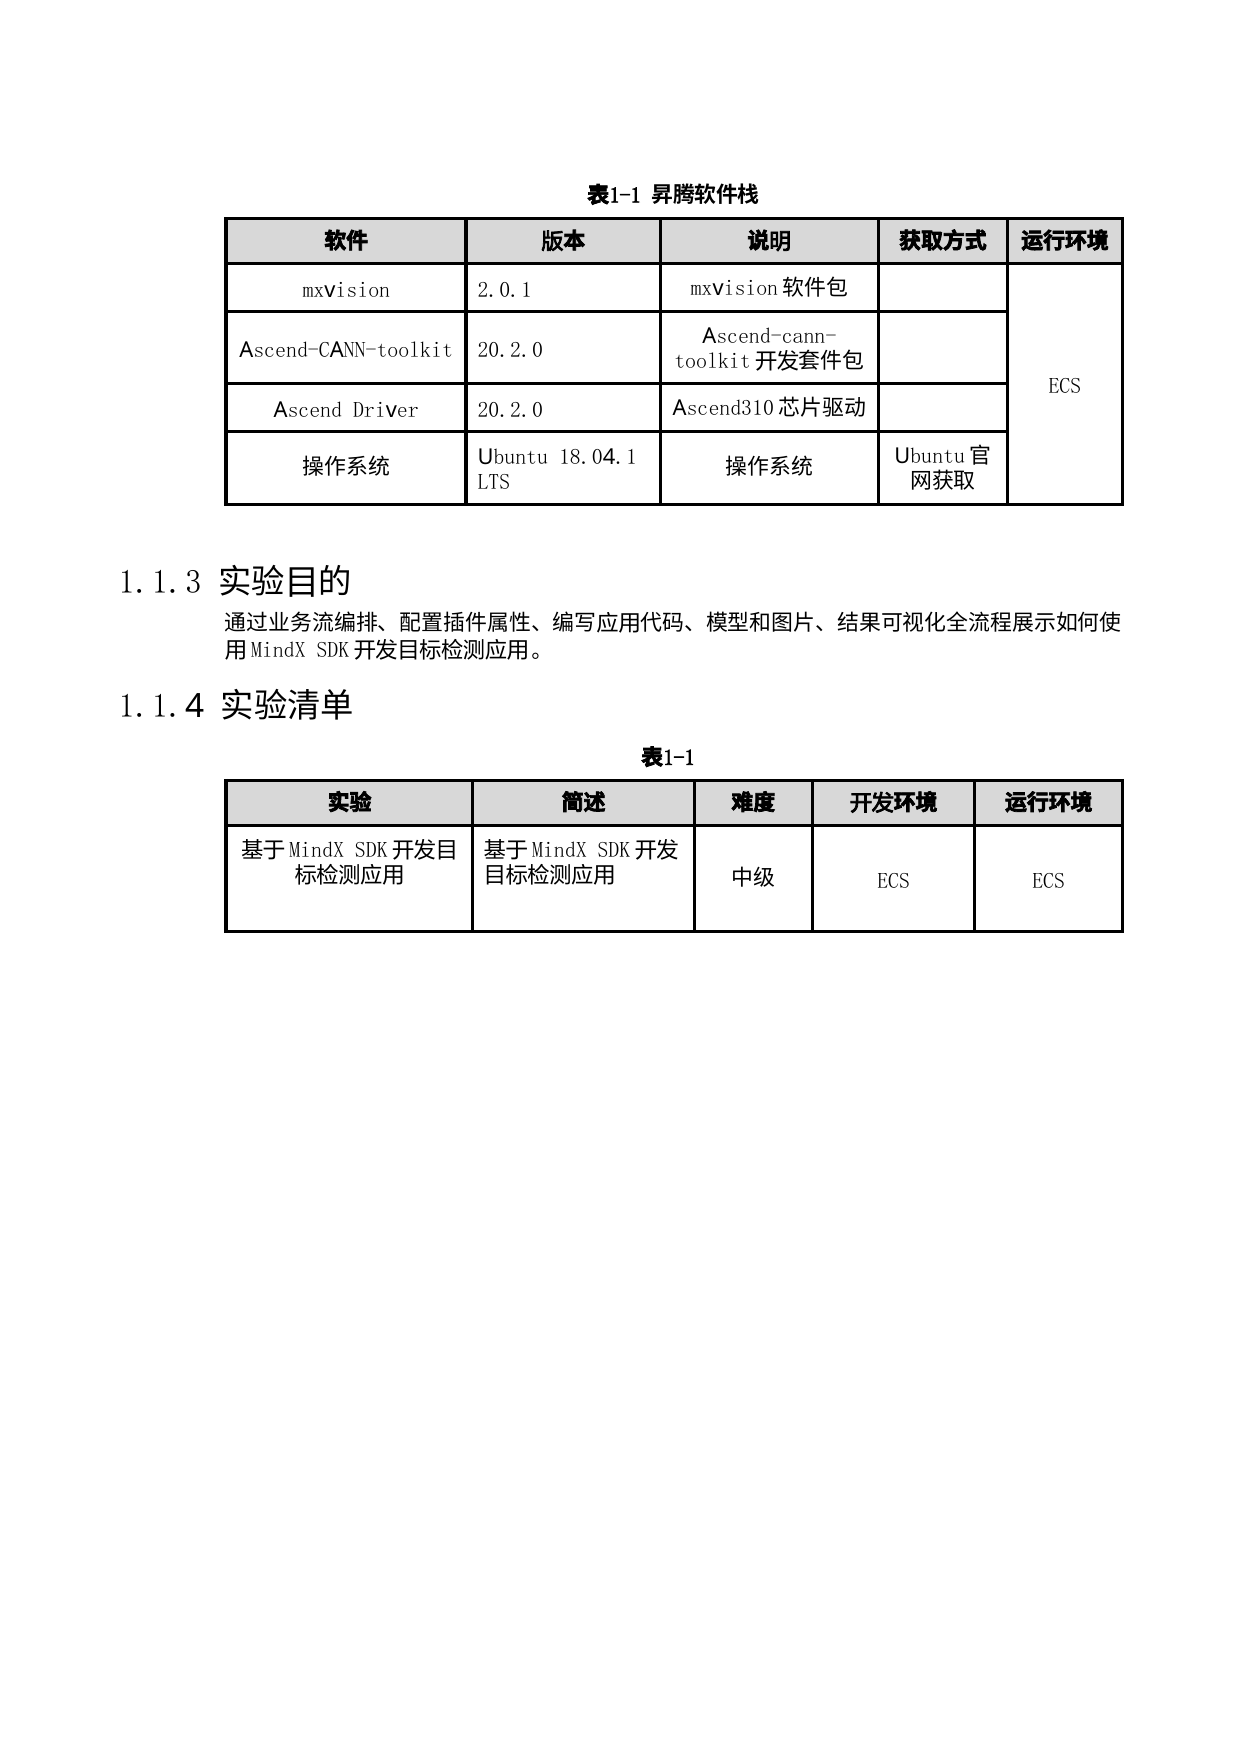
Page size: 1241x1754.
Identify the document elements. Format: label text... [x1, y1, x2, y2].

table_cell 2.0.1 [468, 265, 659, 310]
table_cell Ascend Driver [228, 385, 464, 430]
table_header 简述 [474, 782, 693, 824]
table_cell mxvision [228, 265, 464, 310]
table_cell ECS [1009, 265, 1121, 503]
table_cell 基于MindX SDK开发目标检测应用 [474, 827, 693, 930]
table_cell [880, 265, 1006, 310]
table_cell Ubuntu 18.04.1 LTS [468, 433, 659, 503]
table_cell [880, 313, 1006, 382]
table_cell Ascend310芯片驱动 [662, 385, 877, 430]
table_header 获取方式 [880, 220, 1006, 262]
table_cell 20.2.0 [468, 313, 659, 382]
table_header 运行环境 [976, 782, 1121, 824]
text 通过业务流编排、配置插件属性、编写应用代码、模型和图片、结果可视化全流程展示如何使用MindX SDK开发目标检测应用。 [224, 610, 1122, 663]
table_header 开发环境 [814, 782, 973, 824]
table_cell 20.2.0 [468, 385, 659, 430]
table_cell [880, 385, 1006, 430]
table_cell ECS [814, 827, 973, 930]
text 昇腾软件栈 [224, 177, 1122, 209]
table_header 难度 [696, 782, 811, 824]
table_header 版本 [468, 220, 659, 262]
table_cell Ascend-CANN-toolkit [228, 313, 464, 382]
table_header 说明 [662, 220, 877, 262]
table_cell ECS [976, 827, 1121, 930]
table_cell mxvision软件包 [662, 265, 877, 310]
table_cell 基于MindX SDK开发目标检测应用 [228, 827, 471, 930]
table_cell 操作系统 [228, 433, 464, 503]
table_cell Ubuntu官网获取 [880, 433, 1006, 503]
subtitle 实验目的 [118, 560, 1122, 602]
table_header 实验 [228, 782, 471, 824]
table_header 运行环境 [1009, 220, 1121, 262]
table_cell 操作系统 [662, 433, 877, 503]
table_header 软件 [228, 220, 464, 262]
table_cell 中级 [696, 827, 811, 930]
subtitle 实验清单 [118, 684, 1122, 726]
table_cell Ascend-cann-toolkit开发套件包 [662, 313, 877, 382]
